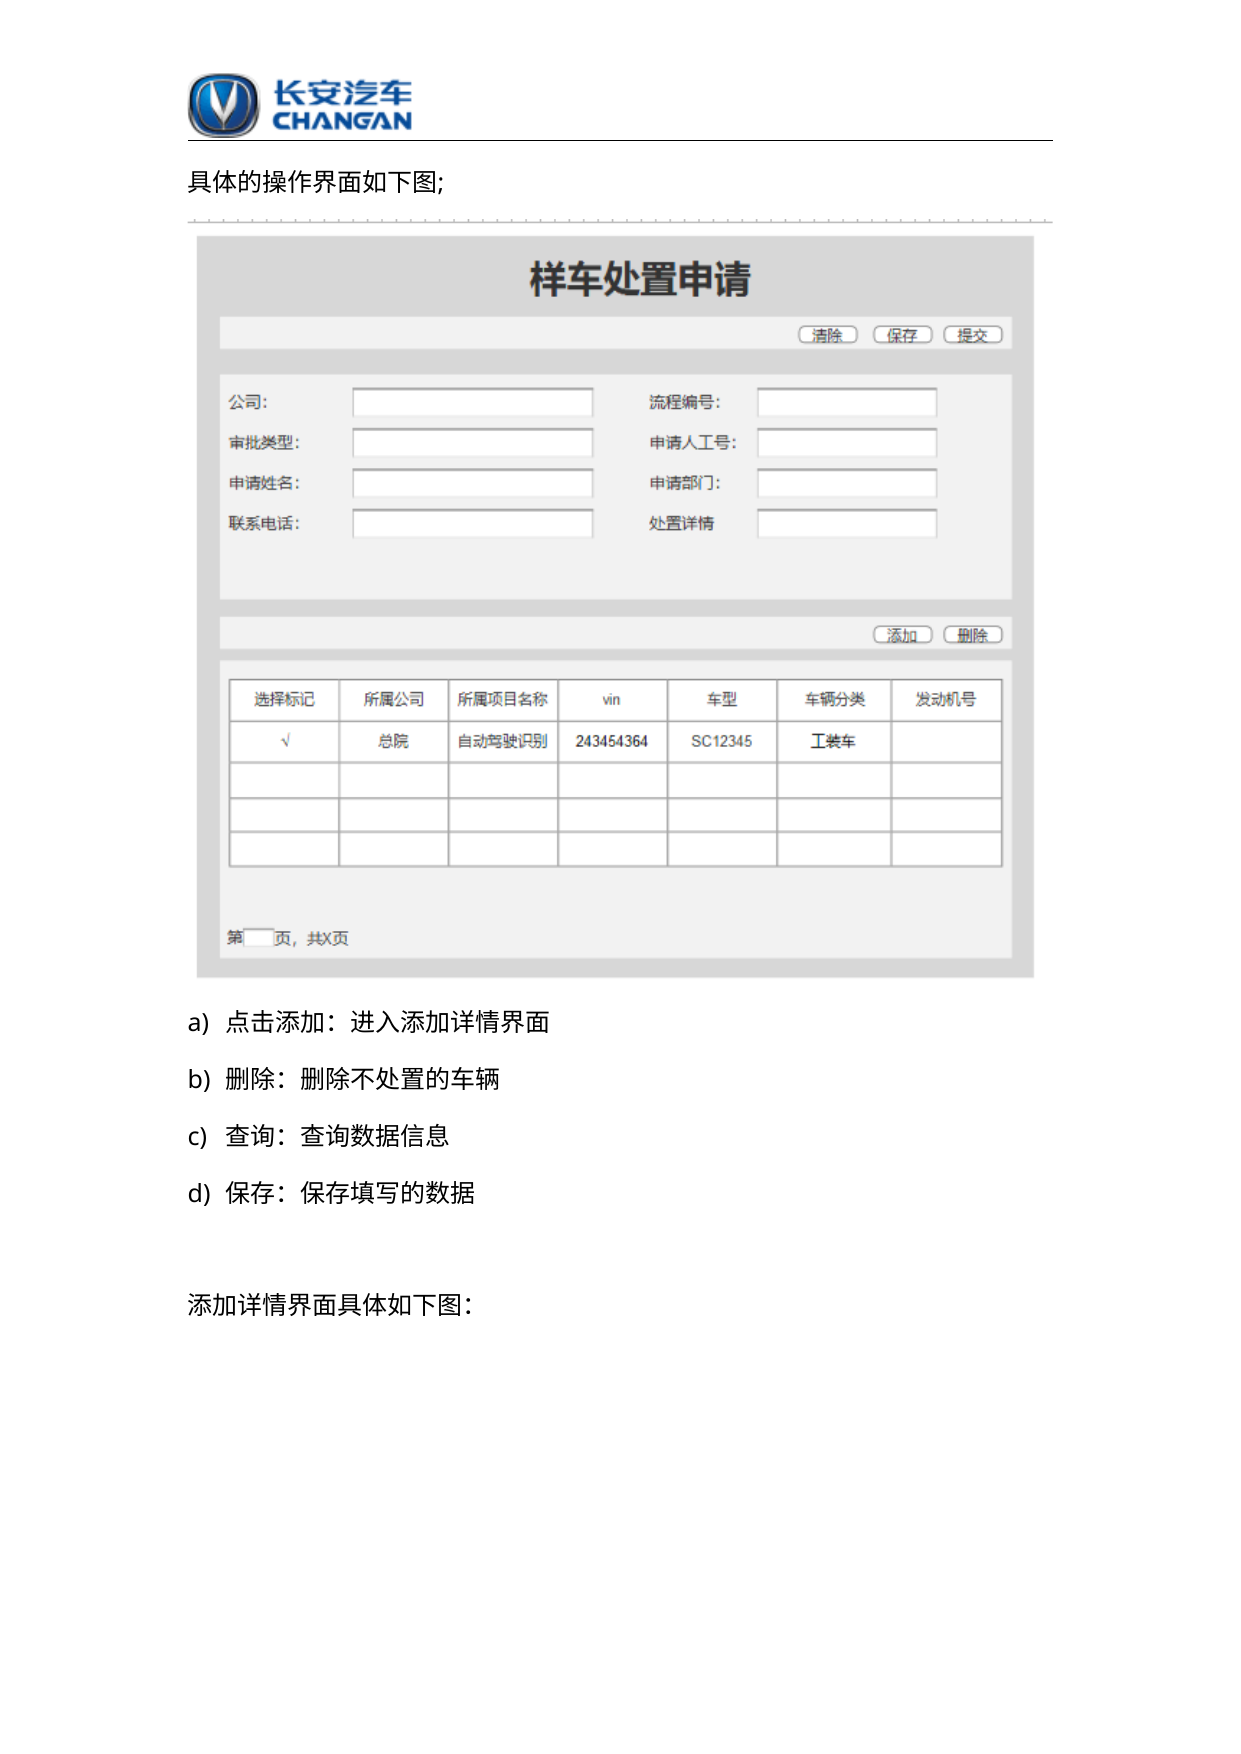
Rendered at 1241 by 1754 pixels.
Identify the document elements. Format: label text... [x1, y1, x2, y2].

list 点击添加：进入添加详情界面 [187, 1002, 1053, 1038]
picture [187, 219, 1053, 982]
list 删除：删除不处置的车辆 [187, 1059, 1053, 1095]
text 具体的操作界面如下图; [187, 162, 1053, 198]
list 查询：查询数据信息 [187, 1116, 1053, 1152]
list 保存：保存填写的数据 [187, 1173, 1053, 1209]
text 添加详情界面具体如下图： [187, 1285, 1053, 1322]
picture [187, 73, 432, 138]
